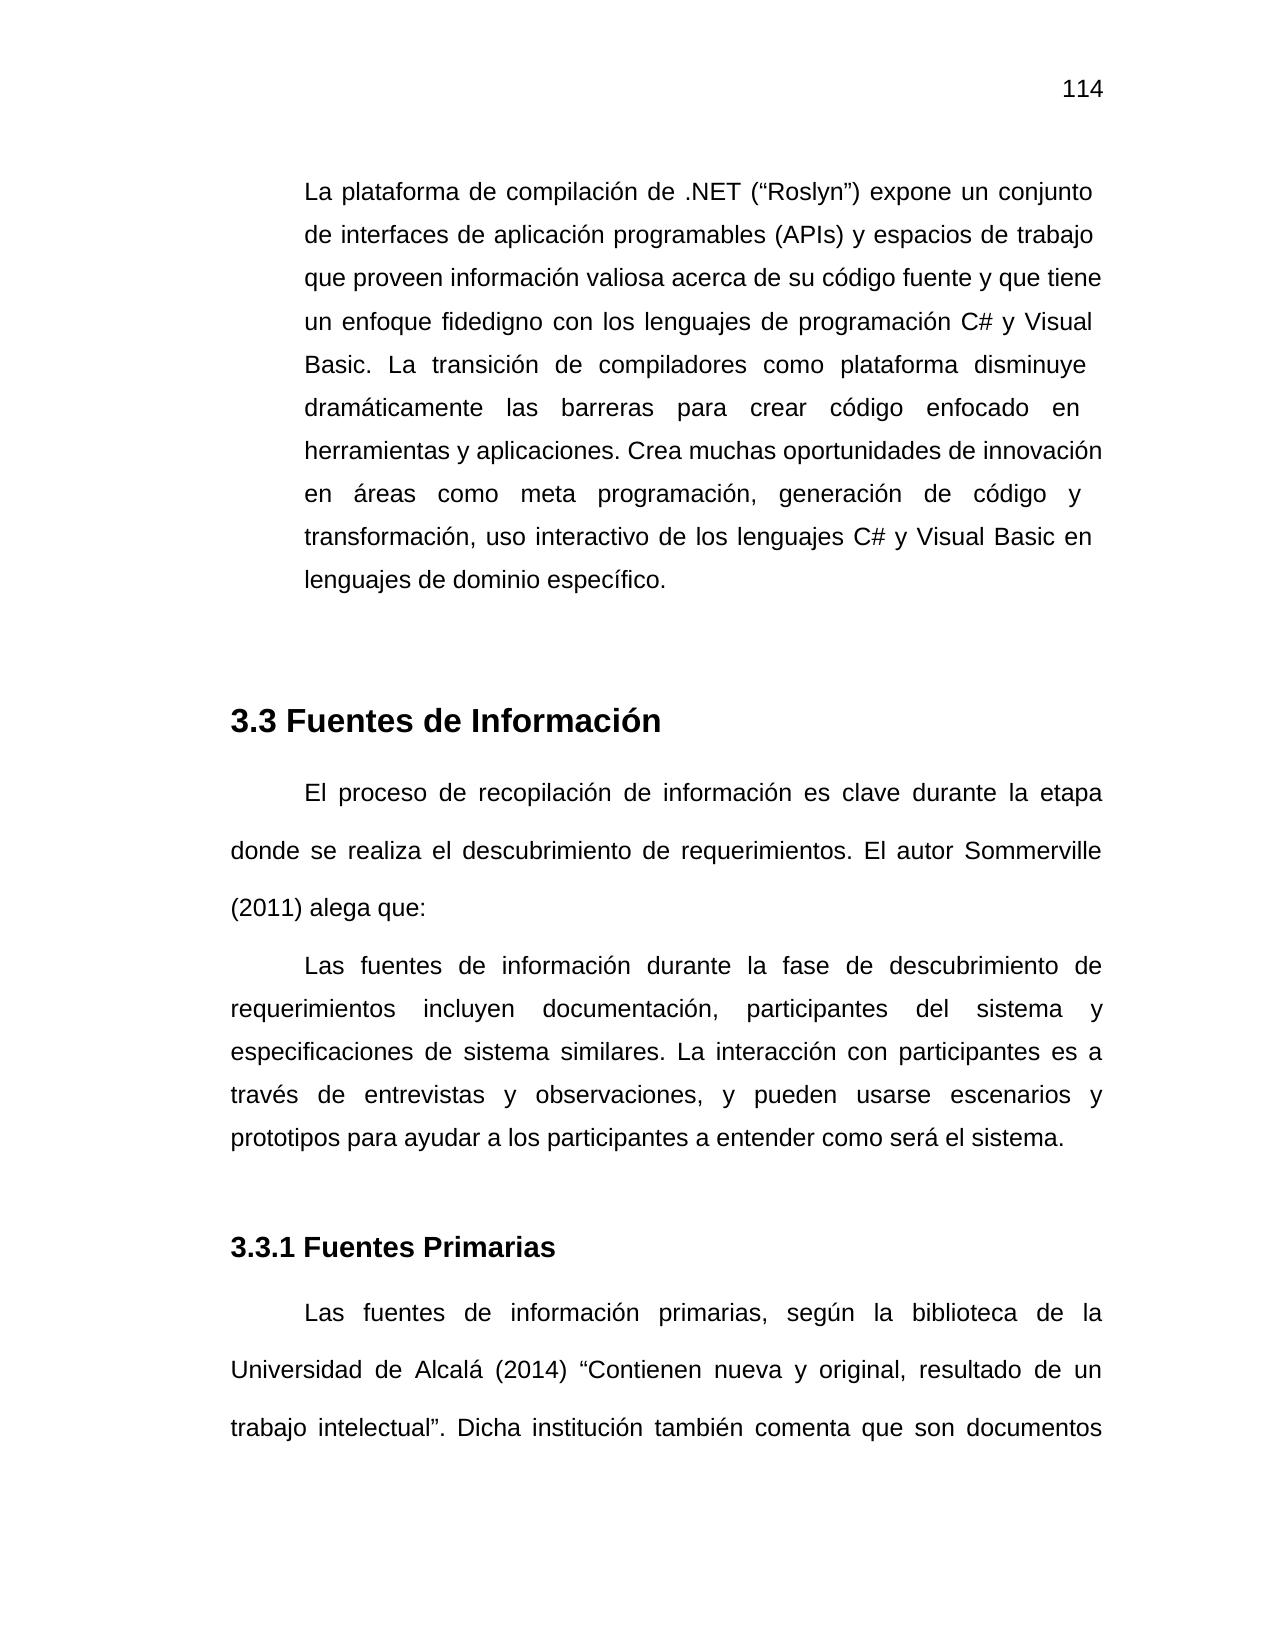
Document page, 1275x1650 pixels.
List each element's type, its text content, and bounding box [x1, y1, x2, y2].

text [230, 1298, 1104, 1441]
text La plataforma de compilación de .NET (“Roslyn”) expone un conjunto de interfaces de aplicación programables (APIs) y espacios de trabajo que proveen información valiosa acerca de su código fuente y que tiene un enfoque fidedigno con los lenguajes de programación C# y Visual Basic. La transición de compiladores como plataforma disminuye dramáticamente las barreras para crear código enfocado en herramientas y aplicaciones. Crea muchas oportunidades de innovación en áreas como meta programación, generación de código y transformación, uso interactivo de los lenguajes C# y Visual Basic en lenguajes de dominio específico. [230, 177, 1104, 594]
subtitle 3.3.1 Fuentes Primarias [230, 1231, 1104, 1264]
text El proceso de recopilación de información es clave durante la etapa donde se realiza el descubrimiento de requerimientos. El autor Sommerville (2011) alega que: [230, 778, 1104, 922]
subtitle 3.3 Fuentes de Información [230, 702, 1104, 740]
text Las fuentes de información durante la fase de descubrimiento de requerimientos incluyen documentación, participantes del sistema y especificaciones de sistema similares. La interacción con participantes es a través de entrevistas y observaciones, y pueden usarse escenarios y prototipos para ayudar a los participantes a entender como será el sistema. [230, 951, 1104, 1152]
